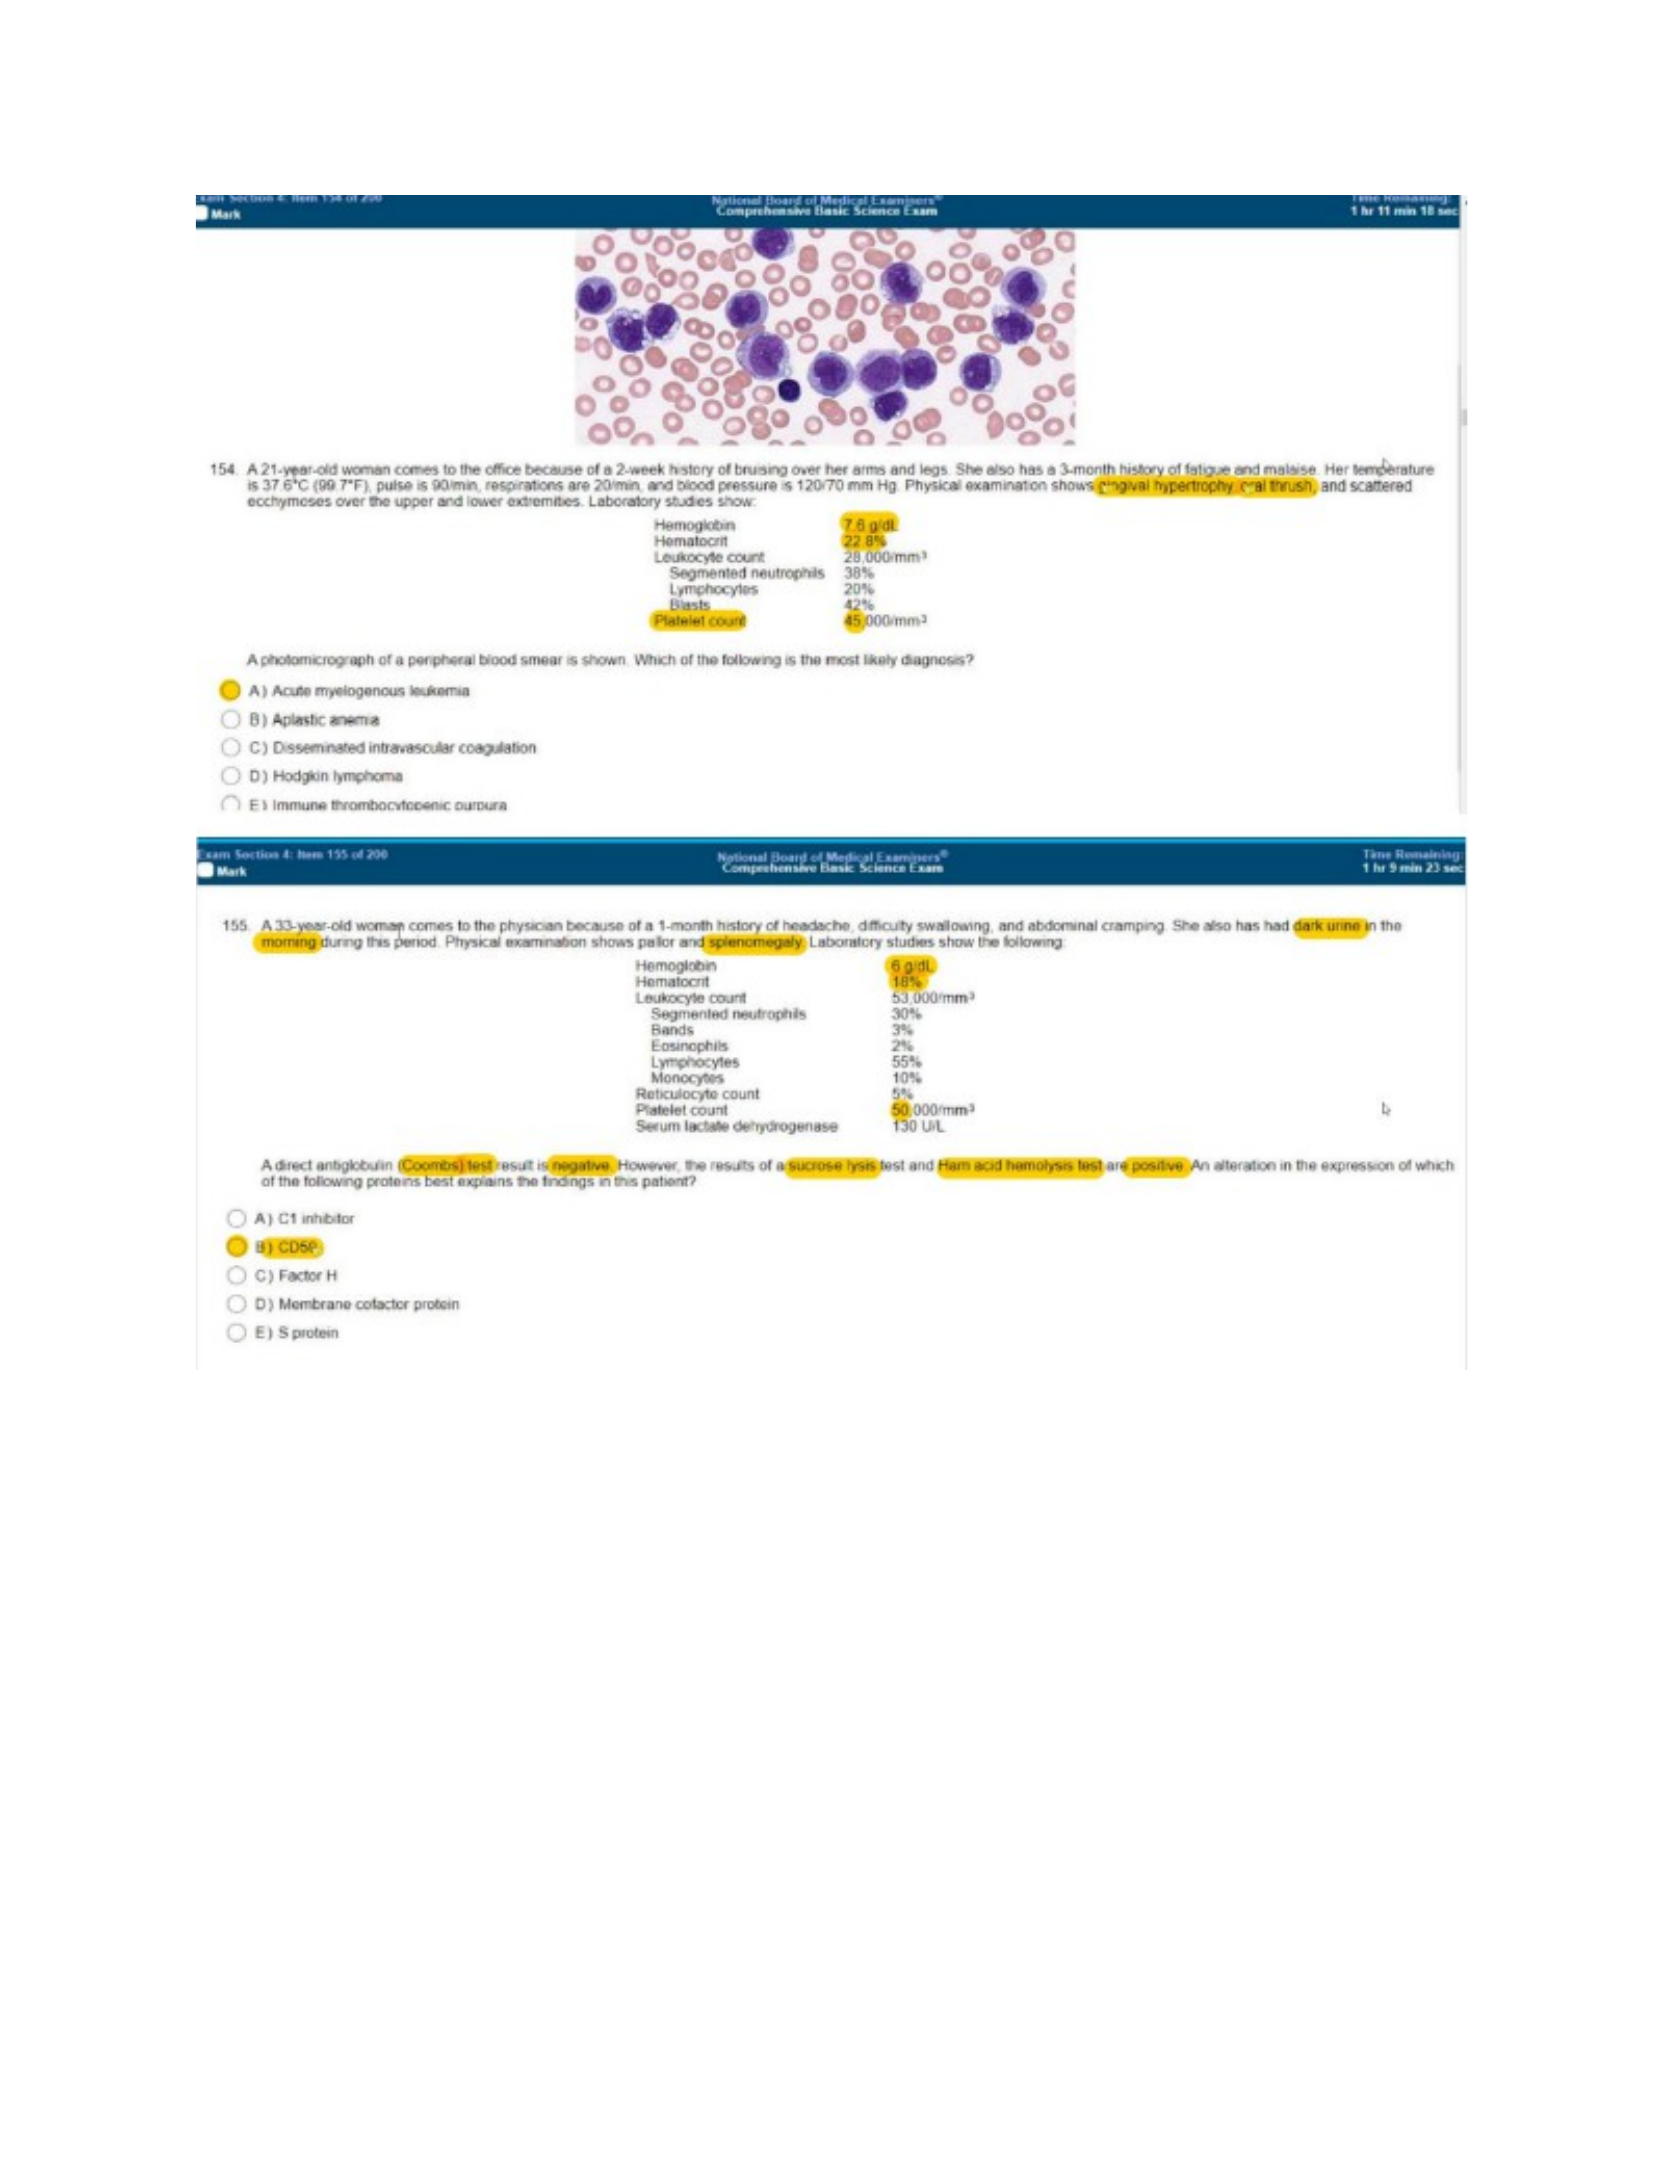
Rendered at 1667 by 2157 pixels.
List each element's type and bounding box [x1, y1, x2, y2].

picture [195, 195, 1468, 1370]
